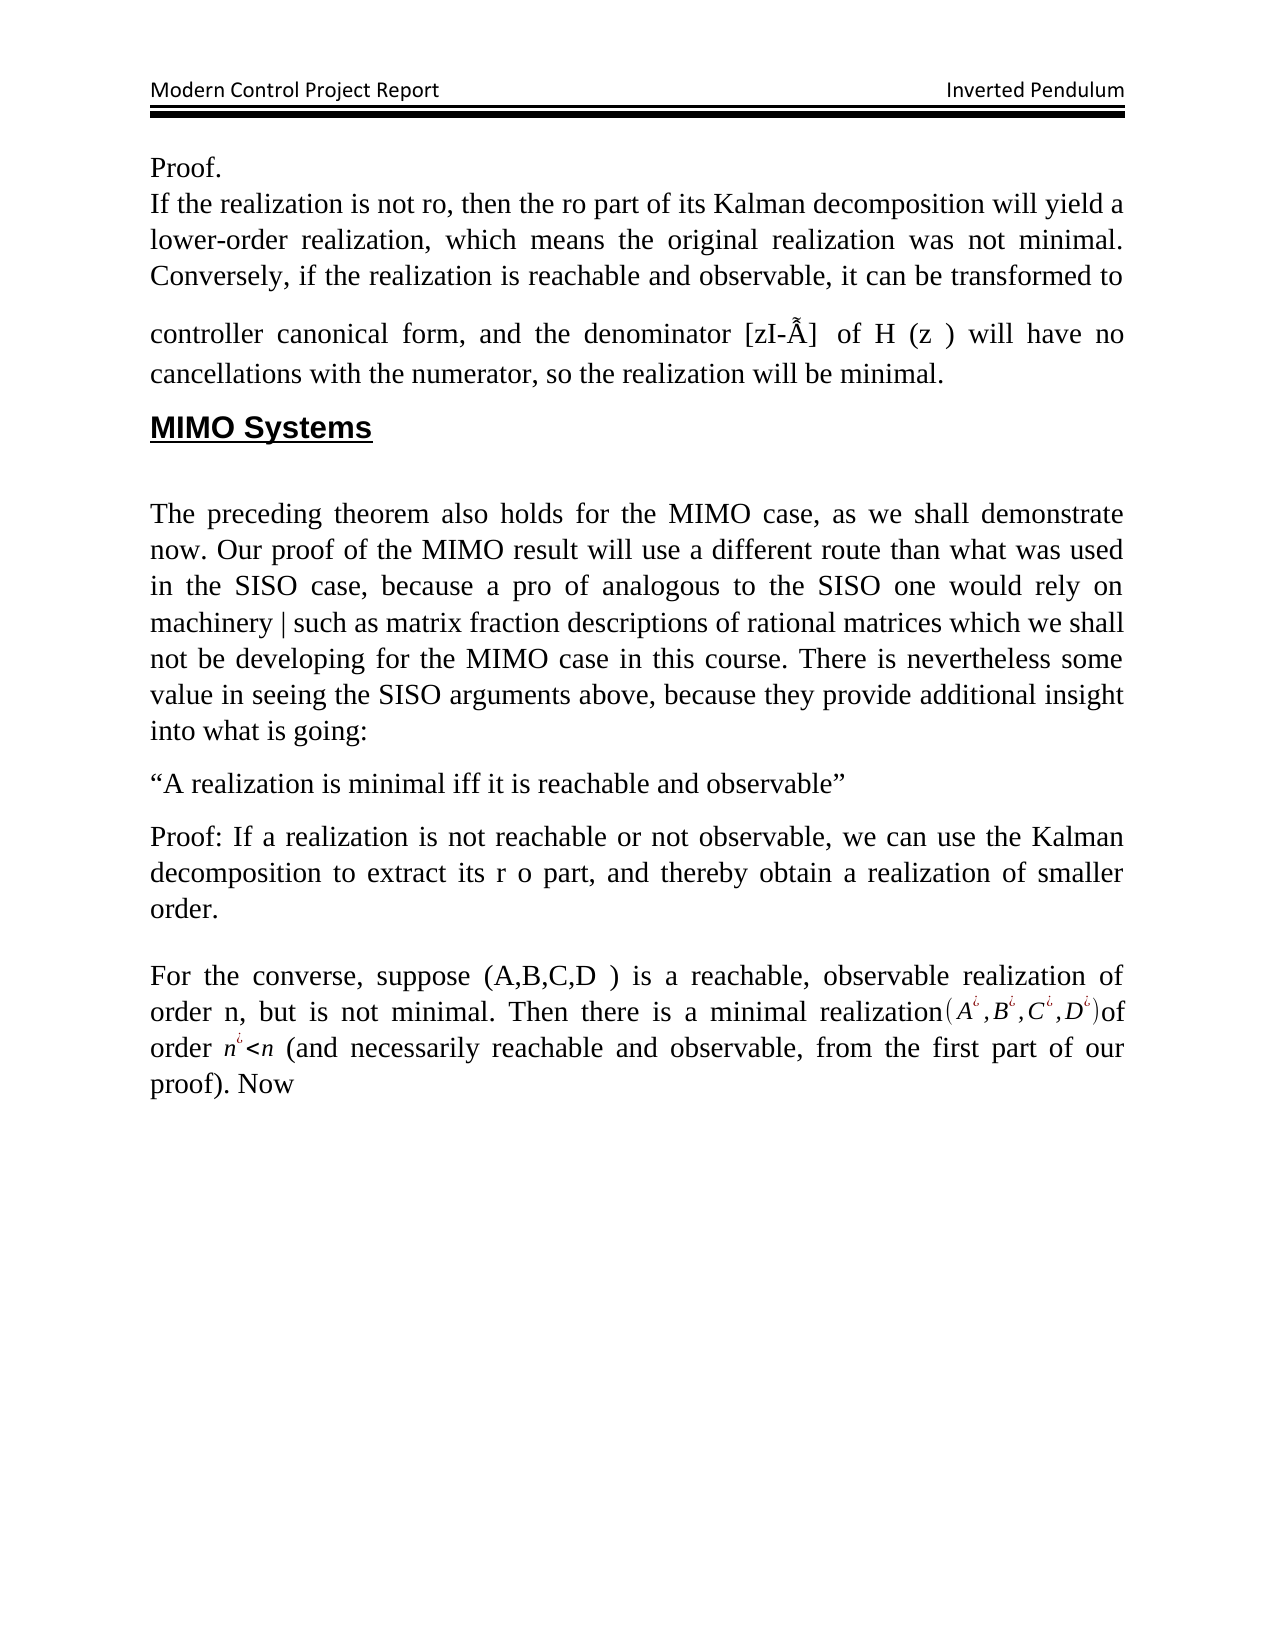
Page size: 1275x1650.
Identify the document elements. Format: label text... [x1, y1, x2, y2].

text Proof: If a realization is not reachable or not observable, we can use the Kalman decomposition to extract its r o part, and thereby obtain a realization of smaller order. For the converse, suppose (A,B,C,D ) is a reachable, observable realization of order n, but is not minimal. Then there is a minimal realizationof order (and necessarily reachable and observable, from the first part of our proof). Now [150, 819, 1125, 1100]
text MIMO Systems [150, 409, 1125, 445]
text The preceding theorem also holds for the MIMO case, as we shall demonstrate now. Our proof of the MIMO result will use a different route than what was used in the SISO case, because a pro of analogous to the SISO one would rely on machinery | such as matrix fraction descriptions of rational matrices which we shall not be developing for the MIMO case in this course. There is nevertheless some value in seeing the SISO arguments above, because they provide additional insight into what is going: [150, 465, 1125, 747]
text “A realization is minimal iff it is reachable and observable” [150, 766, 1125, 799]
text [150, 150, 1125, 390]
